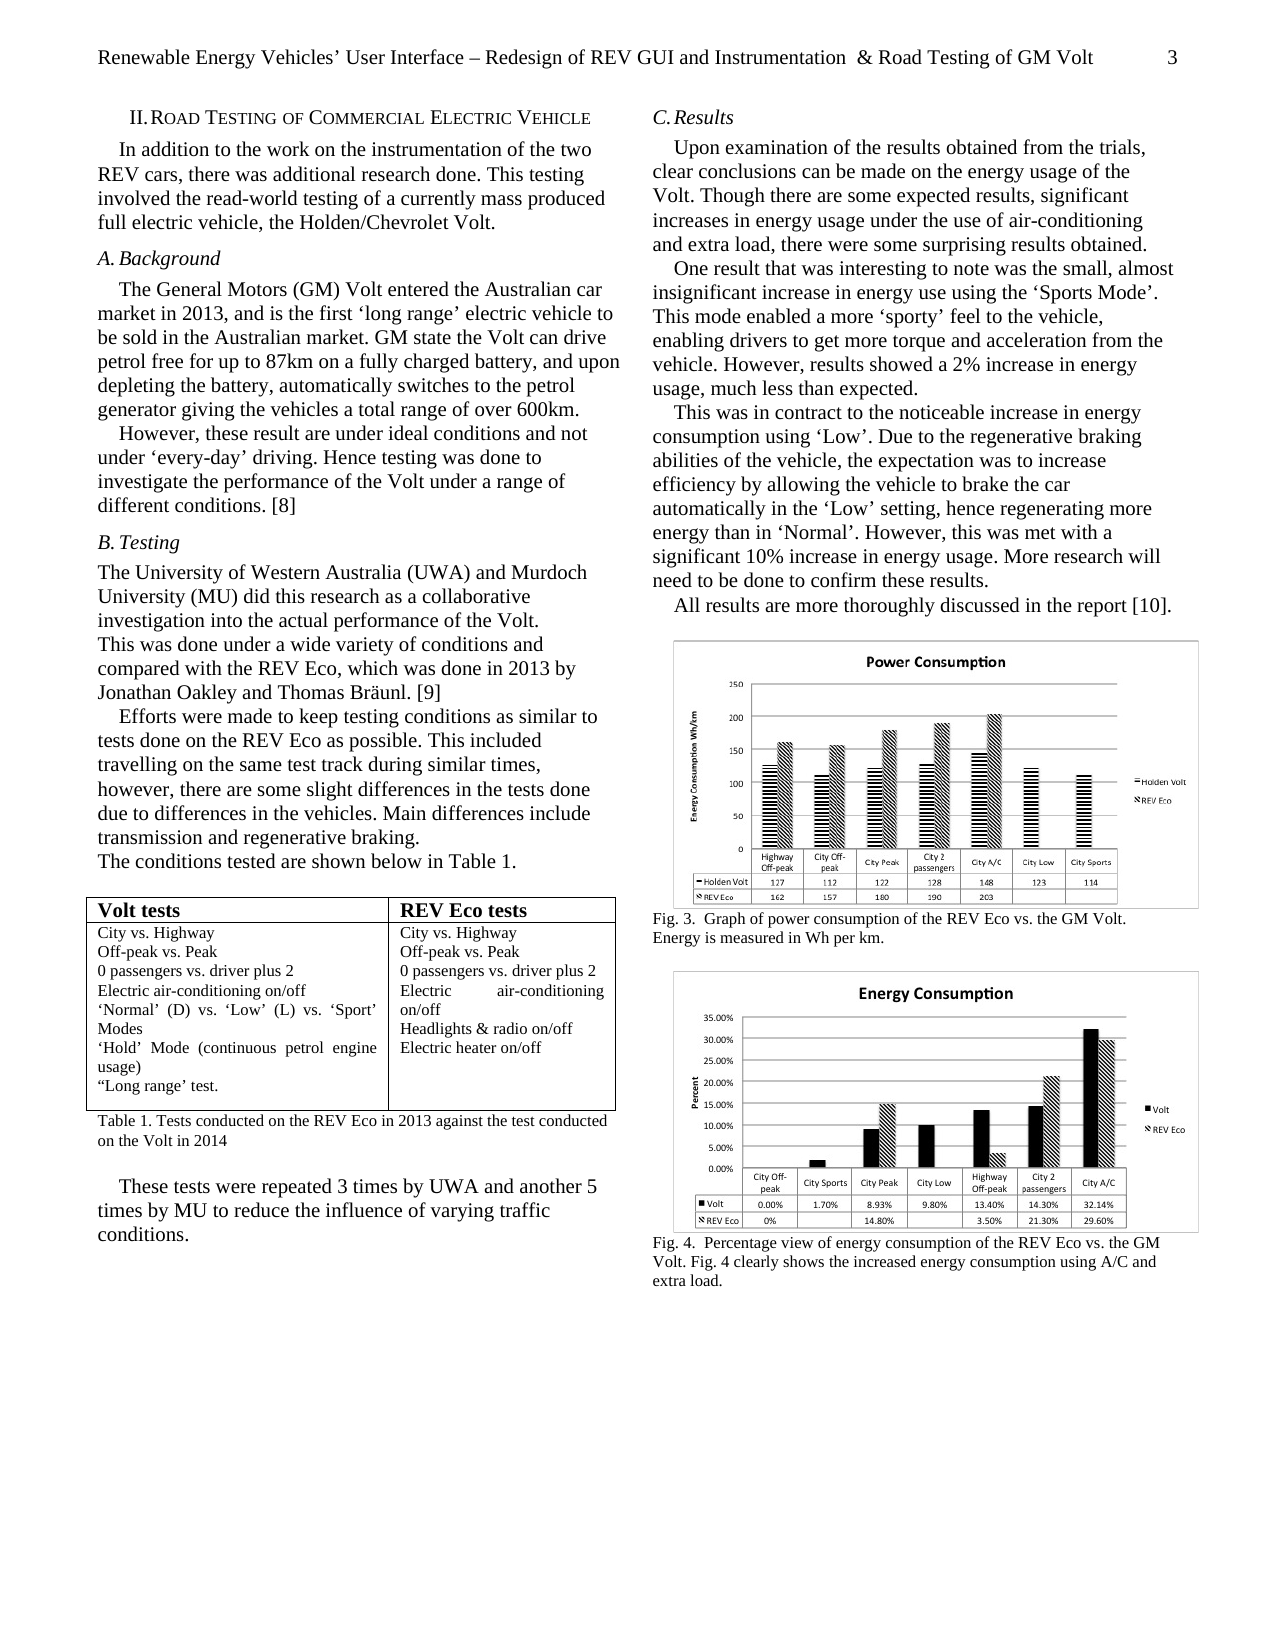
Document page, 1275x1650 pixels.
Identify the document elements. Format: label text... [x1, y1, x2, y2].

text This was in contract to the noticeable increase in energy consumption using ‘Low’. Due to the regenerative braking abilities of the vehicle, the expectation was to increase efficiency by allowing the vehicle to brake the car automatically in the ‘Low’ setting, hence regenerating more energy than in ‘Normal’. However, this was met with a significant 10% increase in energy usage. More research will need to be done to confirm these results. [652, 400, 1177, 592]
table_cell City vs. Highway Off-peak vs. Peak 0 passengers vs. driver plus 2 Electric air-conditioning on/off Headlights & radio on/off Electric heater on/off [389, 923, 615, 1110]
table_header Volt tests [87, 898, 388, 922]
subtitle Testing [97, 529, 622, 554]
text This was done under a wide variety of conditions and compared with the REV Eco, which was done in 2013 by Jonathan Oakley and Thomas Bräunl. [9] [97, 632, 622, 704]
text However, these result are under ideal conditions and not under ‘every-day’ driving. Hence testing was done to investigate the performance of the Volt under a range of different conditions. [8] [97, 421, 622, 517]
subtitle Background [97, 246, 622, 270]
text The General Motors (GM) Volt entered the Australian car market in 2013, and is the first ‘long range’ electric vehicle to be sold in the Australian market. GM state the Volt can drive petrol free for up to 87km on a fully charged battery, and upon depleting the battery, automatically switches to the petrol generator giving the vehicles a total range of over 600km. [97, 276, 622, 421]
text Fig. 4. Percentage view of energy consumption of the REV Eco vs. the GM Volt. Fig. 4 clearly shows the increased energy consumption using A/C and extra load. [652, 1233, 1177, 1290]
text Table 1. Tests conducted on the REV Eco in 2013 against the test conducted on the Volt in 2014 [97, 1111, 622, 1149]
text The University of Western Australia (UWA) and Murdoch University (MU) did this research as a collaborative investigation into the actual performance of the Volt. [97, 560, 622, 632]
table_header REV Eco tests [389, 898, 615, 922]
picture [673, 971, 1199, 1233]
text These tests were repeated 3 times by UWA and another 5 times by MU to reduce the influence of varying traffic conditions. [97, 1174, 622, 1246]
subtitle Road Testing of Commercial Electric Vehicle [97, 105, 622, 129]
text One result that was interesting to note was the small, almost insignificant increase in energy use using the ‘Sports Mode’. This mode enabled a more ‘sporty’ feel to the vehicle, enabling drivers to get more torque and acceleration from the vehicle. However, results showed a 2% increase in energy usage, much less than expected. [652, 256, 1177, 400]
picture [673, 640, 1199, 909]
text The conditions tested are shown below in Table 1. [97, 849, 622, 873]
text Upon examination of the results obtained from the trials, clear conclusions can be made on the energy usage of the Volt. Though there are some expected results, significant increases in energy usage under the use of air-conditioning and extra load, there were some surprising results obtained. [652, 135, 1177, 256]
text Fig. 3. Graph of power consumption of the REV Eco vs. the GM Volt. Energy is measured in Wh per km. [652, 909, 1177, 947]
text In addition to the work on the instrumentation of the two REV cars, there was additional research done. This testing involved the read-world testing of a currently mass produced full electric vehicle, the Holden/Chevrolet Volt. [97, 137, 622, 234]
text All results are more thoroughly discussed in the report [10]. [652, 592, 1177, 617]
table_cell City vs. Highway Off-peak vs. Peak 0 passengers vs. driver plus 2 Electric air-conditioning on/off ‘Normal’ (D) vs. ‘Low’ (L) vs. ‘Sport’ Modes ‘Hold’ Mode (continuous petrol engine usage) “Long range’ test. [87, 923, 388, 1110]
text Efforts were made to keep testing conditions as similar to tests done on the REV Eco as possible. This included travelling on the same test track during similar times, however, there are some slight differences in the tests done due to differences in the vehicles. Main differences include transmission and regenerative braking. [97, 704, 622, 849]
subtitle Results [652, 105, 1177, 129]
